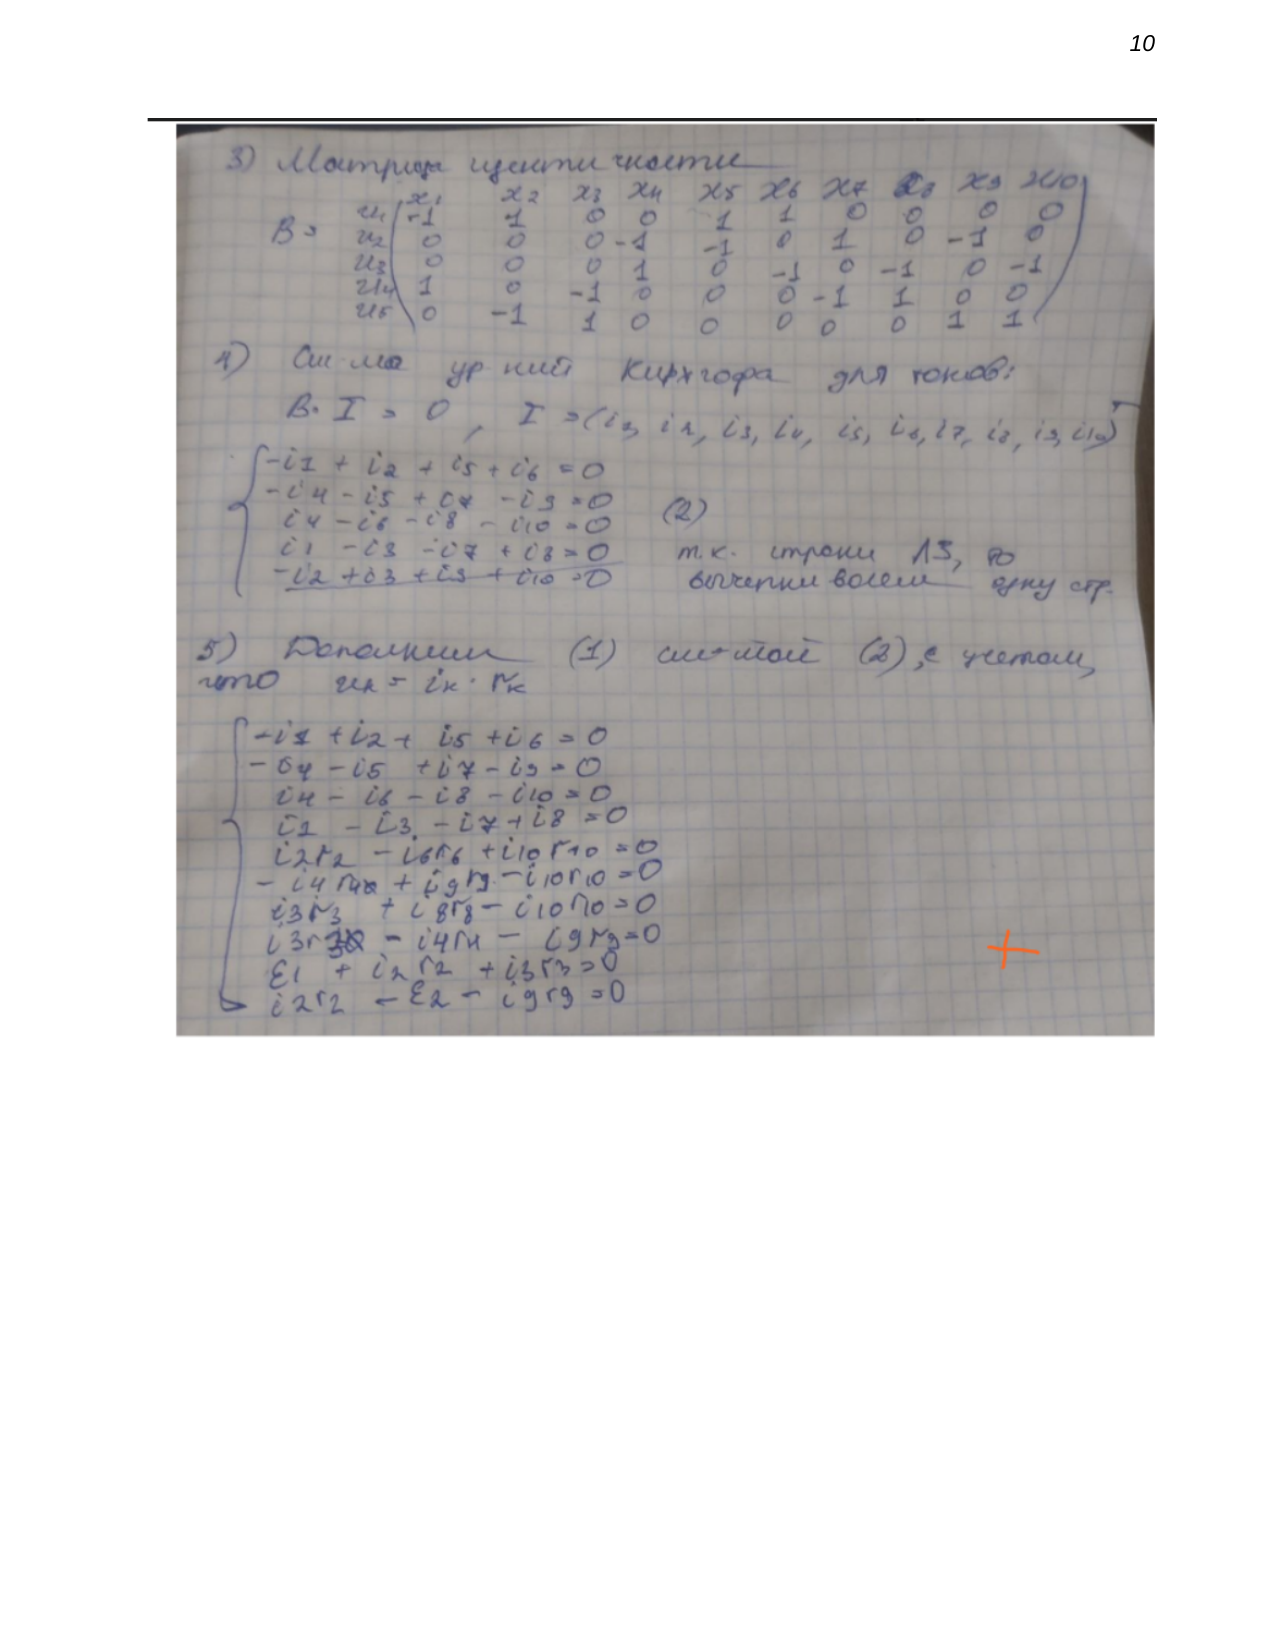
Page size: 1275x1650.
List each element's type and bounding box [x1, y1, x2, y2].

picture [147, 118, 1157, 1055]
